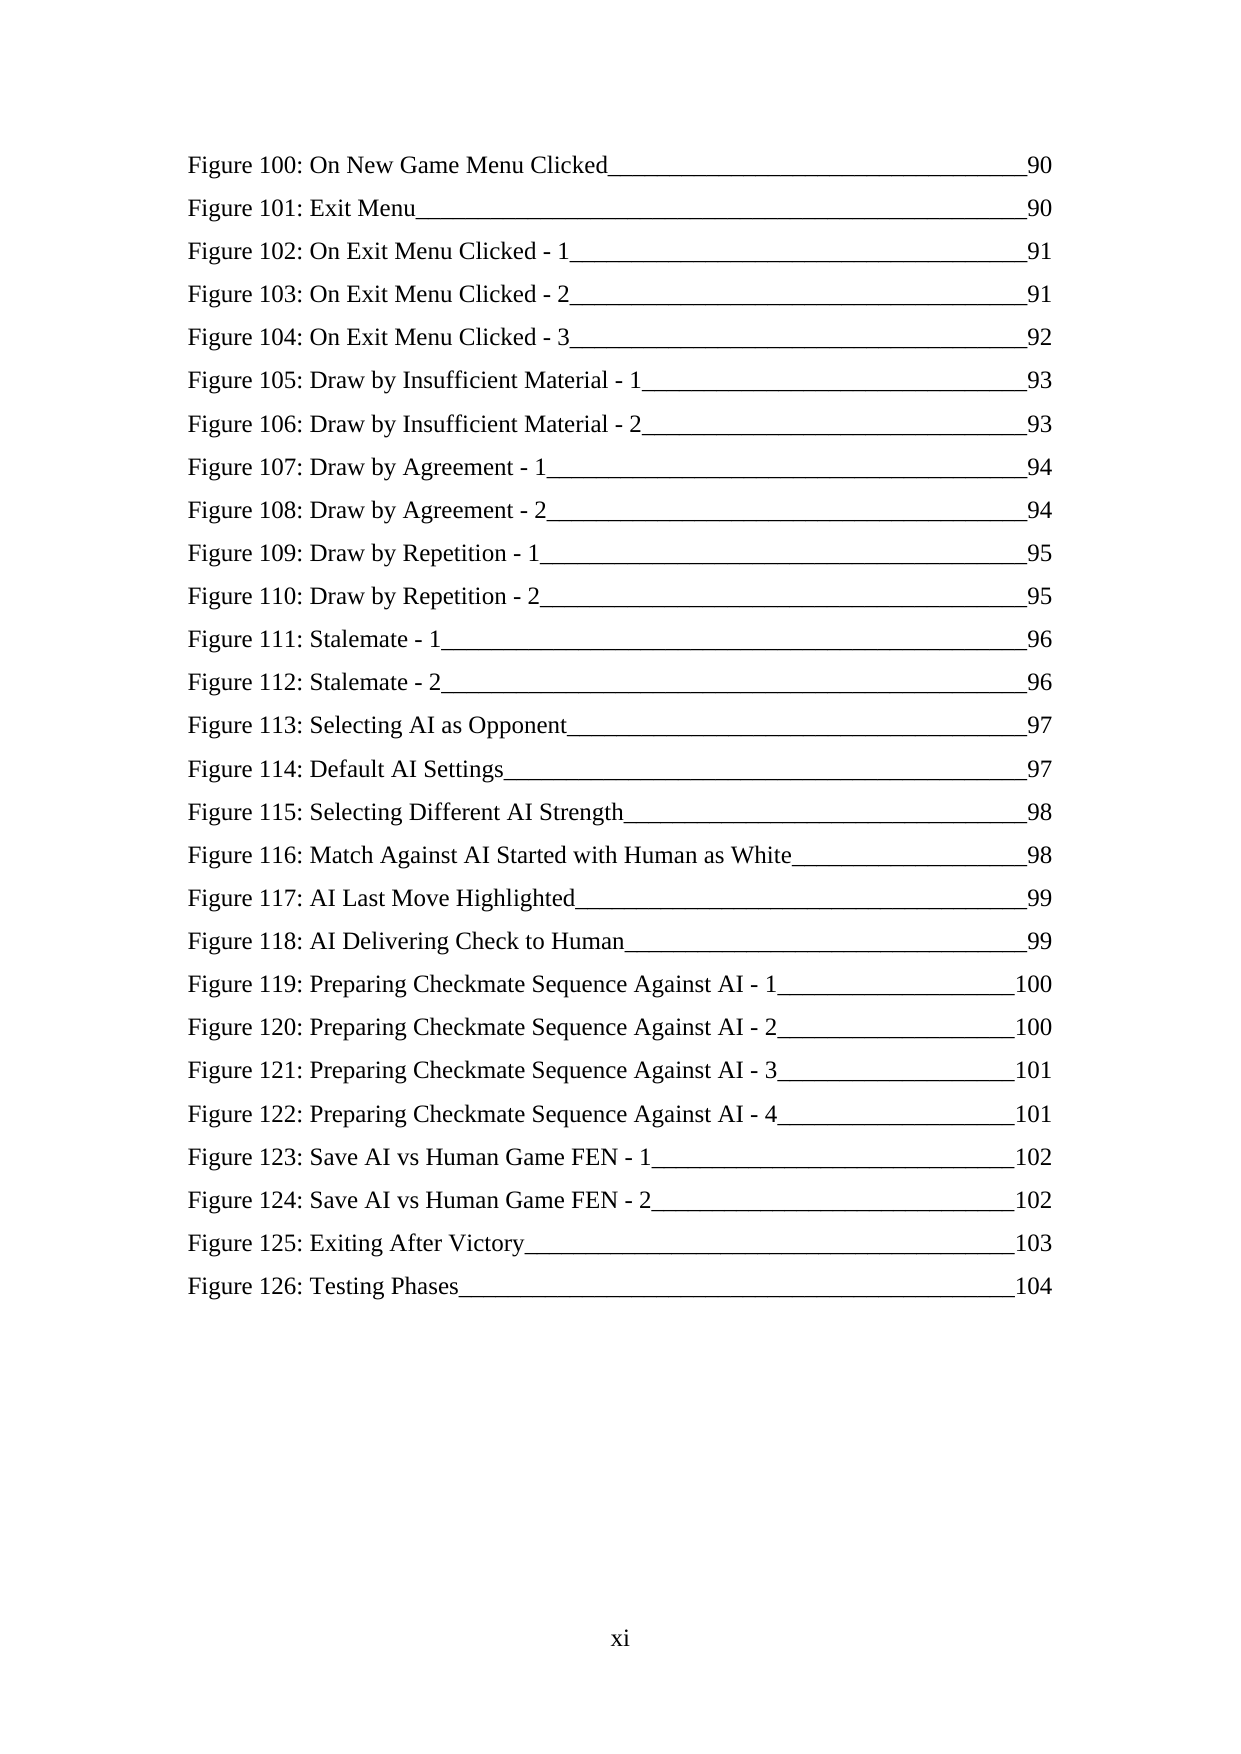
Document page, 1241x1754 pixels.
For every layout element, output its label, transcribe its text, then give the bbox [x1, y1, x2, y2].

text Figure 107: Draw by Agreement - 1 94 [187, 452, 1053, 481]
text Figure 111: Stalemate - 1 96 [187, 624, 1053, 653]
text Figure 105: Draw by Insufficient Material - 1 93 [187, 366, 1053, 394]
text Figure 126: Testing Phases 104 [187, 1271, 1053, 1300]
text Figure 102: On Exit Menu Clicked - 1 91 [187, 236, 1053, 265]
text Figure 120: Preparing Checkmate Sequence Against AI - 2 100 [187, 1012, 1053, 1041]
text Figure 101: Exit Menu 90 [187, 193, 1053, 222]
text Figure 122: Preparing Checkmate Sequence Against AI - 4 101 [187, 1099, 1053, 1127]
text Figure 115: Selecting Different AI Strength 98 [187, 797, 1053, 826]
text Figure 104: On Exit Menu Clicked - 3 92 [187, 322, 1053, 351]
text Figure 103: On Exit Menu Clicked - 2 91 [187, 279, 1053, 308]
text Figure 106: Draw by Insufficient Material - 2 93 [187, 409, 1053, 437]
text Figure 125: Exiting After Victory 103 [187, 1228, 1053, 1257]
text Figure 118: AI Delivering Check to Human 99 [187, 926, 1053, 955]
text Figure 124: Save AI vs Human Game FEN - 2 102 [187, 1185, 1053, 1214]
text Figure 121: Preparing Checkmate Sequence Against AI - 3 101 [187, 1056, 1053, 1084]
text Figure 108: Draw by Agreement - 2 94 [187, 495, 1053, 524]
text Figure 114: Default AI Settings 97 [187, 754, 1053, 782]
text Figure 109: Draw by Repetition - 1 95 [187, 538, 1053, 567]
text Figure 110: Draw by Repetition - 2 95 [187, 581, 1053, 610]
text Figure 123: Save AI vs Human Game FEN - 1 102 [187, 1142, 1053, 1171]
text Figure 117: AI Last Move Highlighted 99 [187, 883, 1053, 912]
text Figure 113: Selecting AI as Opponent 97 [187, 711, 1053, 739]
text Figure 116: Match Against AI Started with Human as White 98 [187, 840, 1053, 869]
text Figure 100: On New Game Menu Clicked 90 [187, 150, 1053, 179]
text Figure 112: Stalemate - 2 96 [187, 667, 1053, 696]
text Figure 119: Preparing Checkmate Sequence Against AI - 1 100 [187, 969, 1053, 998]
